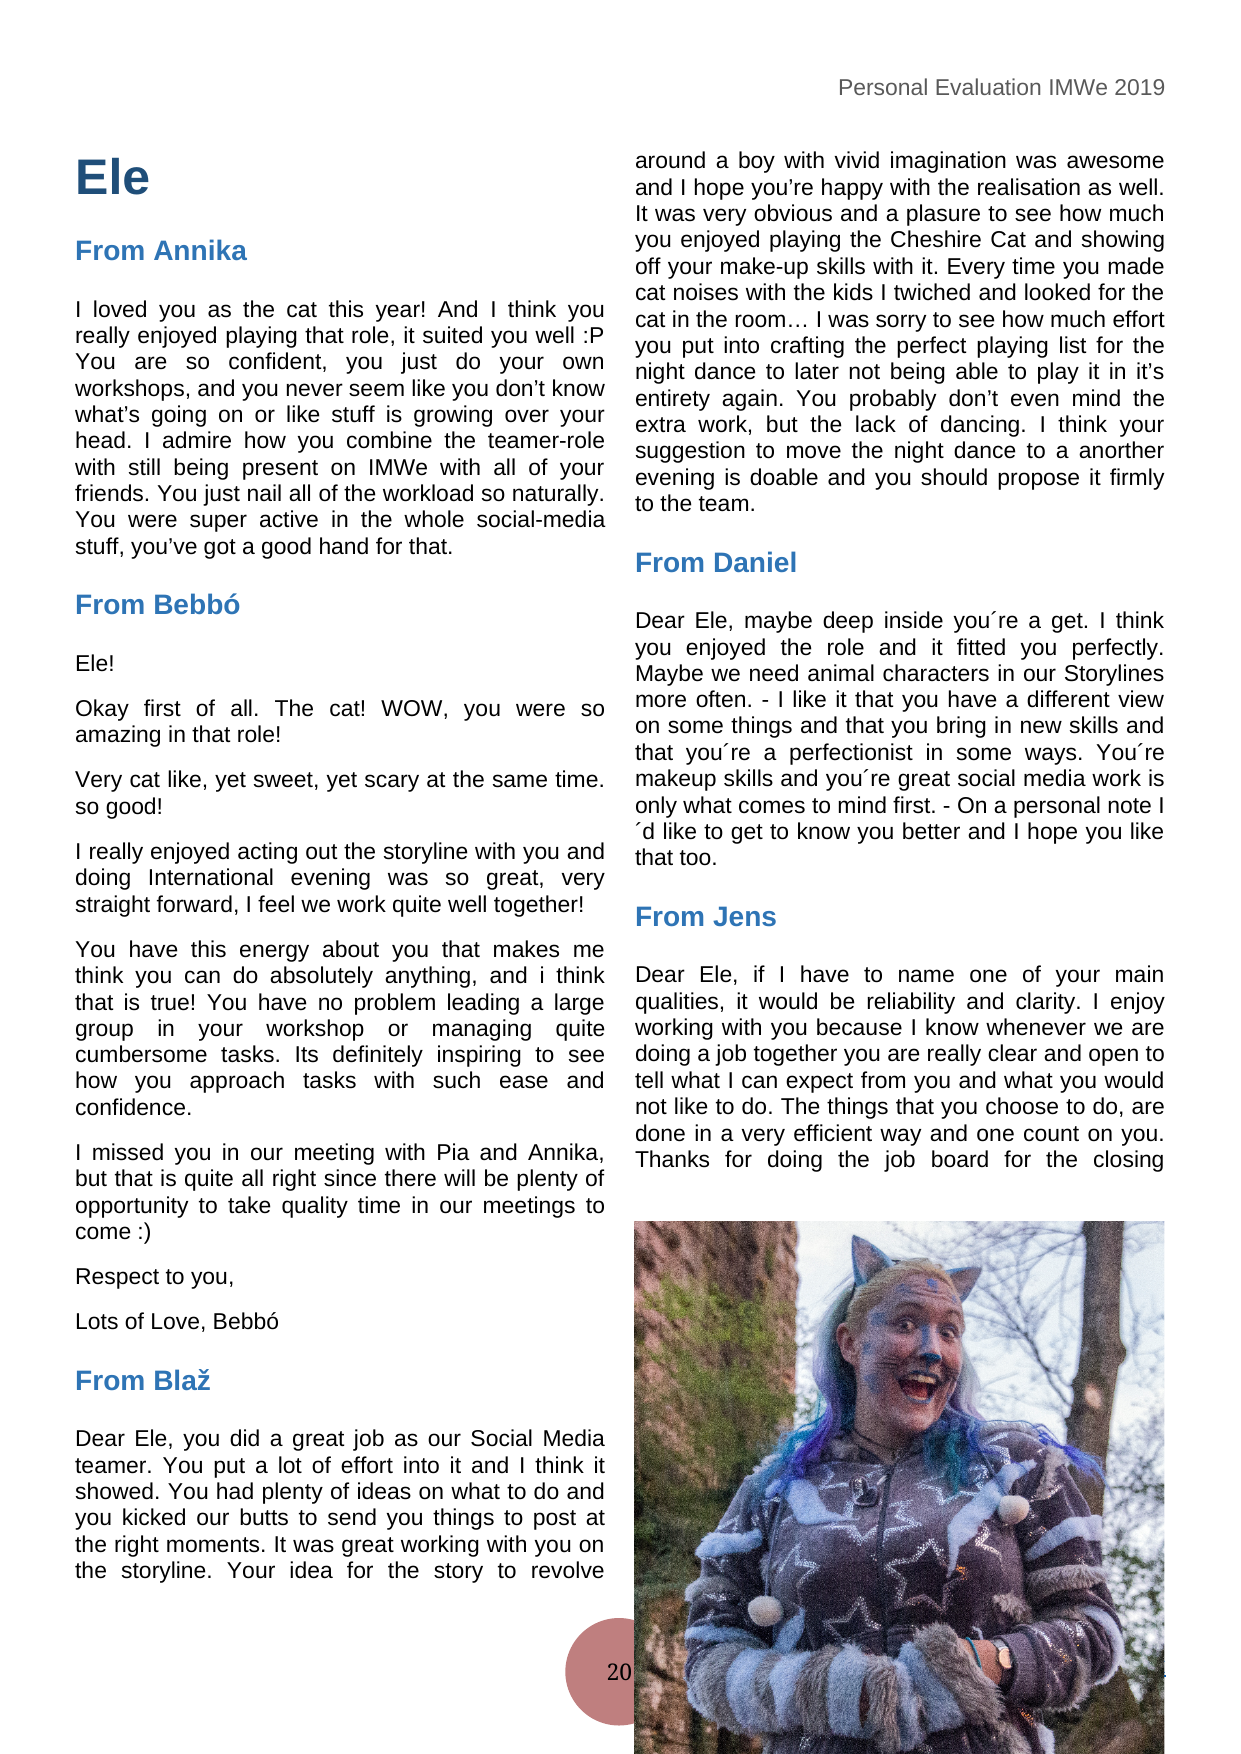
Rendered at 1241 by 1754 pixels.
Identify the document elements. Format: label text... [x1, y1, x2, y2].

text I missed you in our meeting with Pia and Annika, but that is quite all right since there will be plenty of opportunity to take quality time in our meetings to come :) [75, 1139, 605, 1244]
text Dear Ele, if I have to name one of your main qualities, it would be reliability and clarity. I enjoy working with you because I know whenever we are doing a job together you are really clear and open to tell what I can expect from you and what you would not like to do. The things that you choose to do, are done in a very efficient way and one count on you. Thanks for doing the job board for the closing ceremony and preparing a very nice visualization for it. Concerning the things, you say you don’t want to do, I had the feeling that they are quite often those jobs that moderate or lead through an evening. If this is something that you are not feeling comfortable with, I would like to encourage you to challenge yourself to do it. If this assumption is wrong then I guess, this is due to me still not knowing you to well. I am still curious about you and your personality and I am looking forward to learn to know you better in the coming years, if you let me. If not I accept that of course. Thanks for finding a good solution for your desire to nimble in meetings. As I said last year, paper sorting distracted me. However, this year I even enjoyed you knitting. I don’t know why, but I perceive it very relaxing if someone is knitting next to me. Acting-wise I was really impressed how well you played your character and also how much you stayed in character. Good job! [635, 961, 1165, 1172]
subtitle From Annika [75, 234, 605, 266]
text You have this energy about you that makes me think you can do absolutely anything, and i think that is true! You have no problem leading a large group in your workshop or managing quite cumbersome tasks. Its definitely inspiring to see how you approach tasks with such ease and confidence. [75, 936, 605, 1120]
text Respect to you, [75, 1263, 605, 1289]
subtitle From Bebbó [75, 588, 605, 621]
text Ele! [75, 650, 605, 676]
picture [634, 1221, 1165, 1754]
text Dear Ele, you did a great job as our Social Media teamer. You put a lot of effort into it and I think it showed. You had plenty of ideas on what to do and you kicked our butts to send you things to post at the right moments. It was great working with you on the storyline. Your idea for the story to revolve around a boy with vivid imagination was awesome and I hope you’re happy with the realisation as well. It was very obvious and a plasure to see how much you enjoyed playing the Cheshire Cat and showing off your make-up skills with it. Every time you made cat noises with the kids I twiched and looked for the cat in the room… I was sorry to see how much effort you put into crafting the perfect playing list for the night dance to later not being able to play it in it’s entirety again. You probably don’t even mind the extra work, but the lack of dancing. I think your suggestion to move the night dance to a anorther evening is doable and you should propose it firmly to the team. [635, 147, 1165, 516]
subtitle From Daniel [635, 546, 1165, 578]
subtitle From Jens [635, 900, 1165, 932]
subtitle Ele [75, 147, 605, 205]
text I really enjoyed acting out the storyline with you and doing International evening was so great, very straight forward, I feel we work quite well together! [75, 838, 605, 917]
text Lots of Love, Bebbó [75, 1308, 605, 1334]
subtitle From Blaž [75, 1364, 605, 1396]
text Dear Ele, maybe deep inside you´re a get. I think you enjoyed the role and it fitted you perfectly. Maybe we need animal characters in our Storylines more often. - I like it that you have a different view on some things and that you bring in new skills and that you´re a perfectionist in some ways. You´re makeup skills and you´re great social media work is only what comes to mind first. - On a personal note I´d like to get to know you better and I hope you like that too. [635, 607, 1165, 871]
text Dear Ele, you did a great job as our Social Media teamer. You put a lot of effort into it and I think it showed. You had plenty of ideas on what to do and you kicked our butts to send you things to post at the right moments. It was great working with you on the storyline. Your idea for the story to revolve around a boy with vivid imagination was awesome and I hope you’re happy with the realisation as well. It was very obvious and a plasure to see how much you enjoyed playing the Cheshire Cat and showing off your make-up skills with it. Every time you made cat noises with the kids I twiched and looked for the cat in the room… I was sorry to see how much effort you put into crafting the perfect playing list for the night dance to later not being able to play it in it’s entirety again. You probably don’t even mind the extra work, but the lack of dancing. I think your suggestion to move the night dance to a anorther evening is doable and you should propose it firmly to the team. [75, 1425, 605, 1583]
text I loved you as the cat this year! And I think you really enjoyed playing that role, it suited you well :P You are so confident, you just do your own workshops, and you never seem like you don’t know what’s going on or like stuff is growing over your head. I admire how you combine the teamer-role with still being present on IMWe with all of your friends. You just nail all of the workload so naturally. You were super active in the whole social-media stuff, you’ve got a good hand for that. [75, 296, 605, 559]
text Very cat like, yet sweet, yet scary at the same time. so good! [75, 766, 605, 819]
text Okay first of all. The cat! WOW, you were so amazing in that role! [75, 695, 605, 748]
